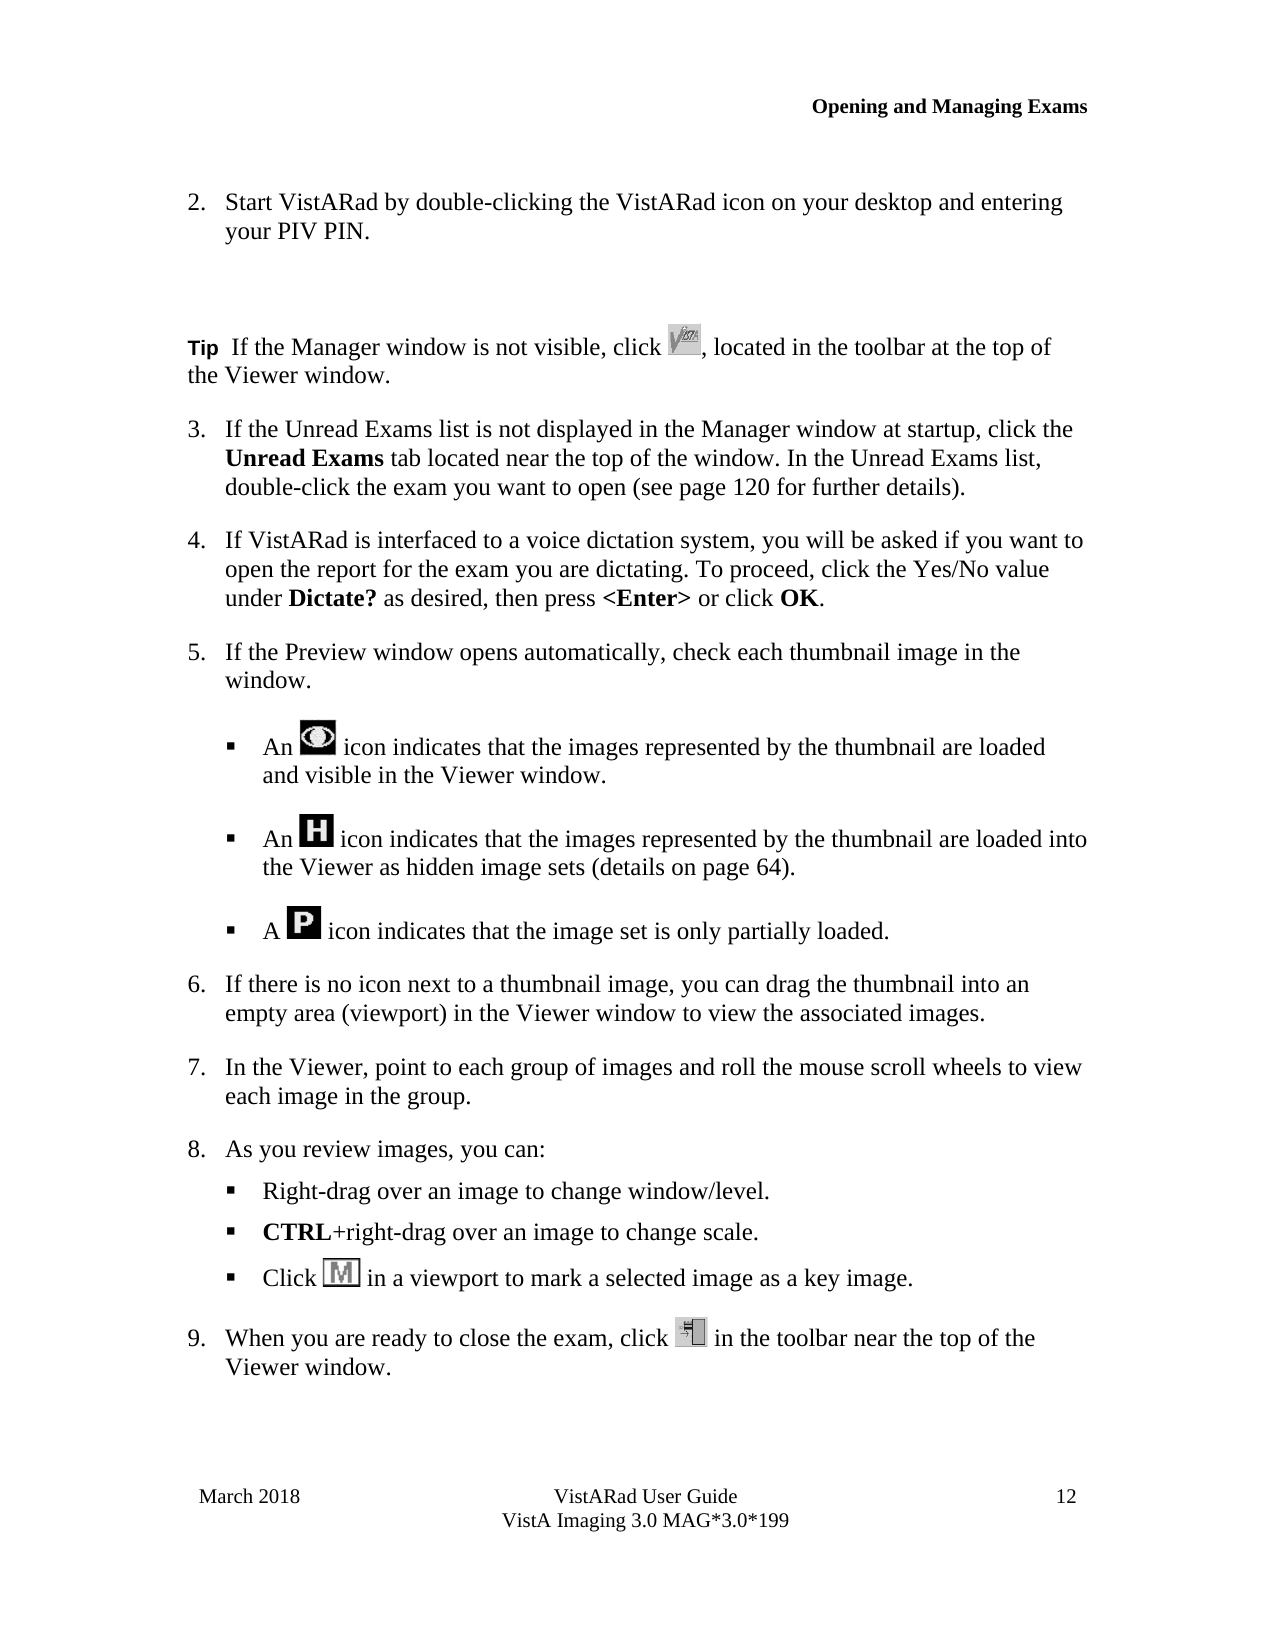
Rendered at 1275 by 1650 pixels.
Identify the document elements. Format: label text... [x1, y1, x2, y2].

list If the Unread Exams list is not displayed in the Manager window at startup, click the Unread Exams tab located near the top of the window. In the Unread Exams list, double-click the exam you want to open (see page for further details). [187, 414, 1087, 500]
list If there is no icon next to a thumbnail image, you can drag the thumbnail into an empty area (viewport) in the Viewer window to view the associated images. [187, 969, 1087, 1027]
list Start VistARad by double-clicking the VistARad icon on your desktop and entering your PIV PIN. [187, 187, 1087, 245]
list A icon indicates that the image set is only partially loaded. [225, 906, 1087, 944]
text Tip If the Manager window is not visible, click , located in the toolbar at the top of the Viewer window. [187, 324, 1087, 389]
list Right-drag over an image to change window/level. [225, 1176, 1087, 1204]
list CTRL+right-drag over an image to change scale. [225, 1217, 1087, 1246]
list Click in a viewport to mark a selected image as a key image. [225, 1258, 1087, 1292]
list An icon indicates that the images represented by the thumbnail are loaded and visible in the Viewer window. [225, 719, 1087, 789]
list In the Viewer, point to each group of images and roll the mouse scroll wheels to view each image in the group. [187, 1052, 1087, 1109]
list If VistARad is interfaced to a voice dictation system, you will be asked if you want to open the report for the exam you are dictating. To proceed, click the Yes/No value under Dictate? as desired, then press <Enter> or click OK. [187, 525, 1087, 612]
list When you are ready to close the exam, click in the toolbar near the top of the Viewer window. [187, 1317, 1087, 1381]
list As you review images, you can: [187, 1134, 1087, 1163]
picture [667, 323, 701, 355]
list An icon indicates that the images represented by the thumbnail are loaded into the Viewer as hidden image sets (details on page ). [225, 814, 1087, 881]
list If the Preview window opens automatically, check each thumbnail image in the window. [187, 637, 1087, 694]
